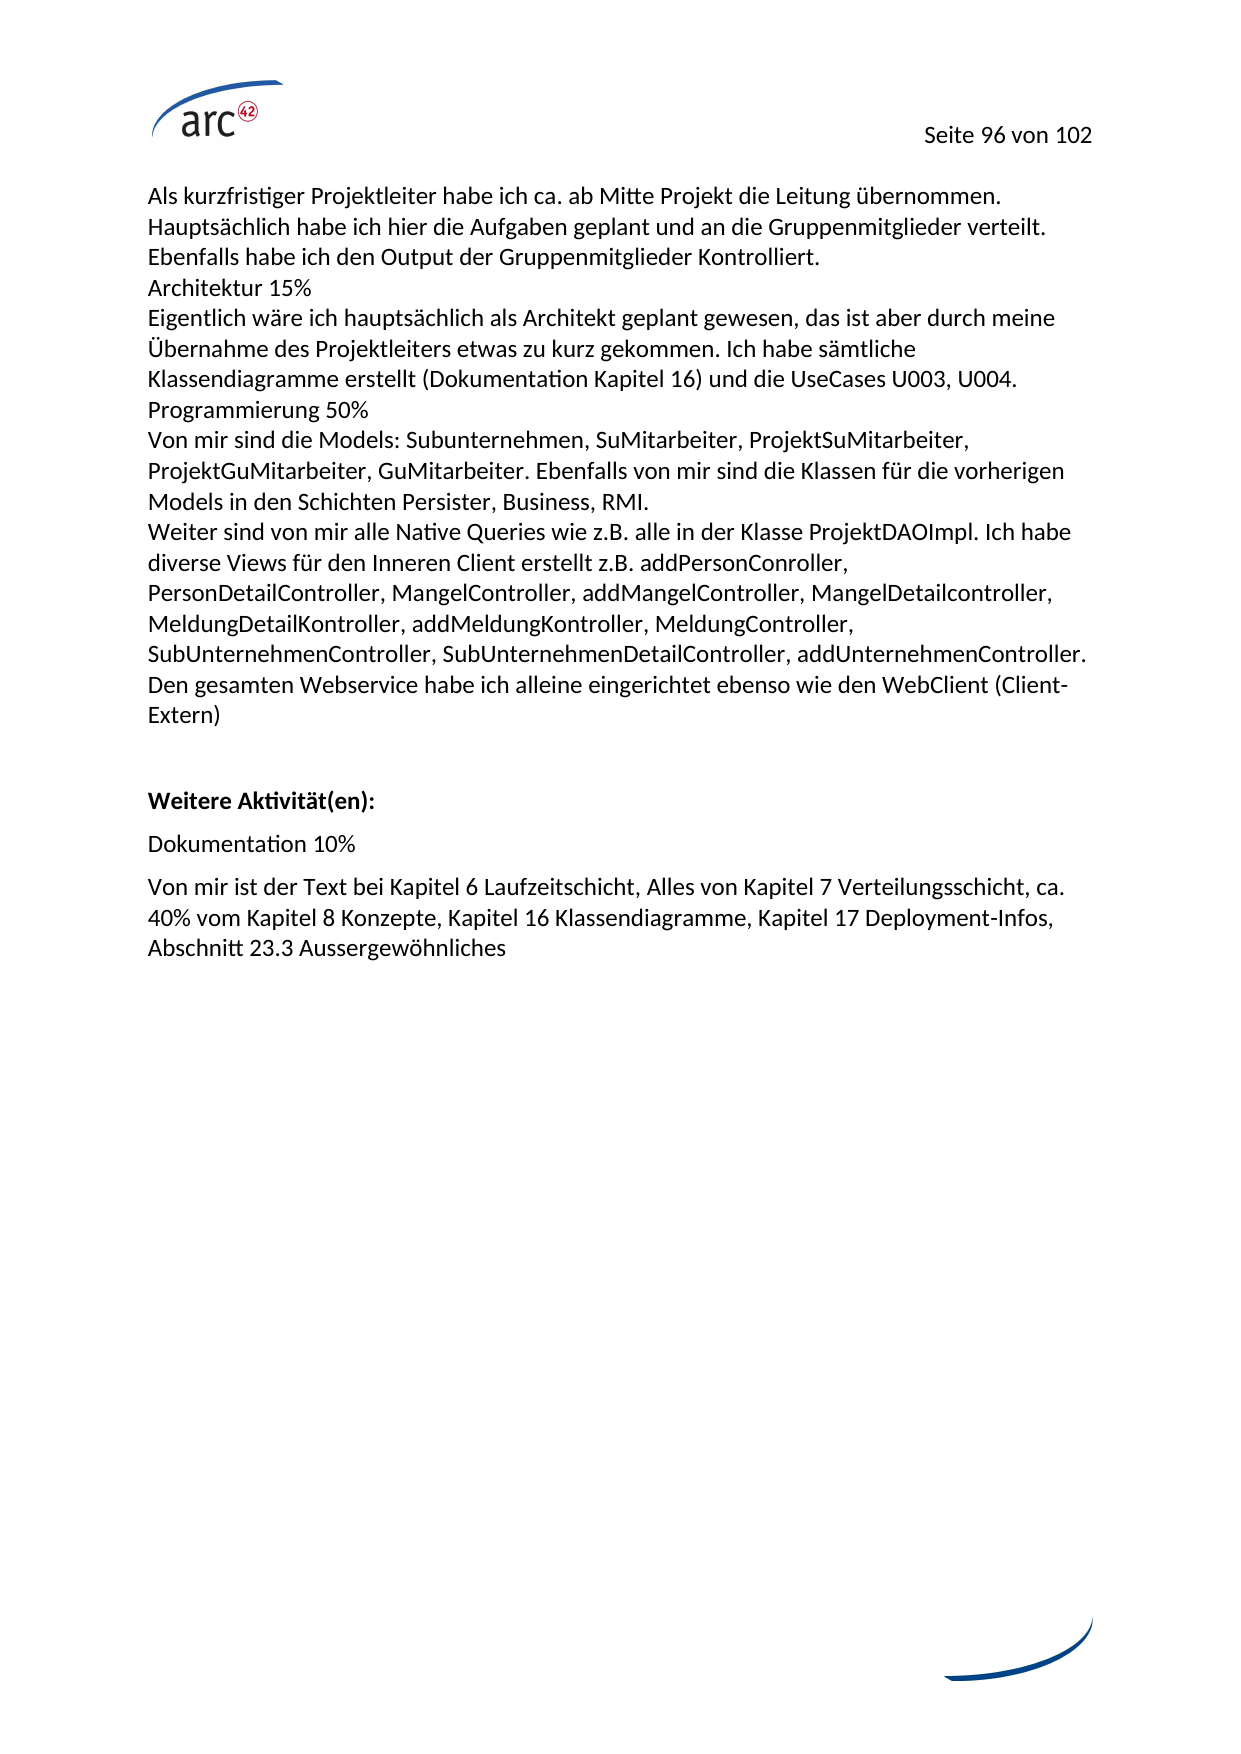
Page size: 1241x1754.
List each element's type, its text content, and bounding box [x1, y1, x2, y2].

text Programmierung 50% [148, 394, 1093, 425]
text Architektur 15% [148, 272, 1093, 303]
text Dokumentation 10% [148, 828, 1093, 859]
text Eigentlich wäre ich hauptsächlich als Architekt geplant gewesen, das ist aber durch meine Übernahme des Projektleiters etwas zu kurz gekommen. Ich habe sämtliche Klassendiagramme erstellt (Dokumentation Kapitel 16) und die UseCases U003, U004. [148, 303, 1093, 394]
text Weiter sind von mir alle Native Queries wie z.B. alle in der Klasse ProjektDAOImpl. Ich habe diverse Views für den Inneren Client erstellt z.B. addPersonConroller, PersonDetailController, MangelController, addMangelController, MangelDetailcontroller, MeldungDetailKontroller, addMeldungKontroller, MeldungController, SubUnternehmenController, SubUnternehmenDetailController, addUnternehmenController. Den gesamten Webservice habe ich alleine eingerichtet ebenso wie den WebClient (Client-Extern) [148, 516, 1093, 730]
text Von mir sind die Models: Subunternehmen, SuMitarbeiter, ProjektSuMitarbeiter, ProjektGuMitarbeiter, GuMitarbeiter. Ebenfalls von mir sind die Klassen für die vorherigen Models in den Schichten Persister, Business, RMI. [148, 425, 1093, 516]
picture [147, 73, 288, 144]
picture [944, 1615, 1093, 1681]
text Als kurzfristiger Projektleiter habe ich ca. ab Mitte Projekt die Leitung übernommen. Hauptsächlich habe ich hier die Aufgaben geplant und an die Gruppenmitglieder verteilt. Ebenfalls habe ich den Output der Gruppenmitglieder Kontrolliert. [148, 181, 1093, 272]
text Weitere Aktivität(en): [148, 785, 1093, 816]
text Von mir ist der Text bei Kapitel 6 Laufzeitschicht, Alles von Kapitel 7 Verteilungsschicht, ca. 40% vom Kapitel 8 Konzepte, Kapitel 16 Klassendiagramme, Kapitel 17 Deployment-Infos, Abschnitt 23.3 Aussergewöhnliches [148, 871, 1093, 963]
